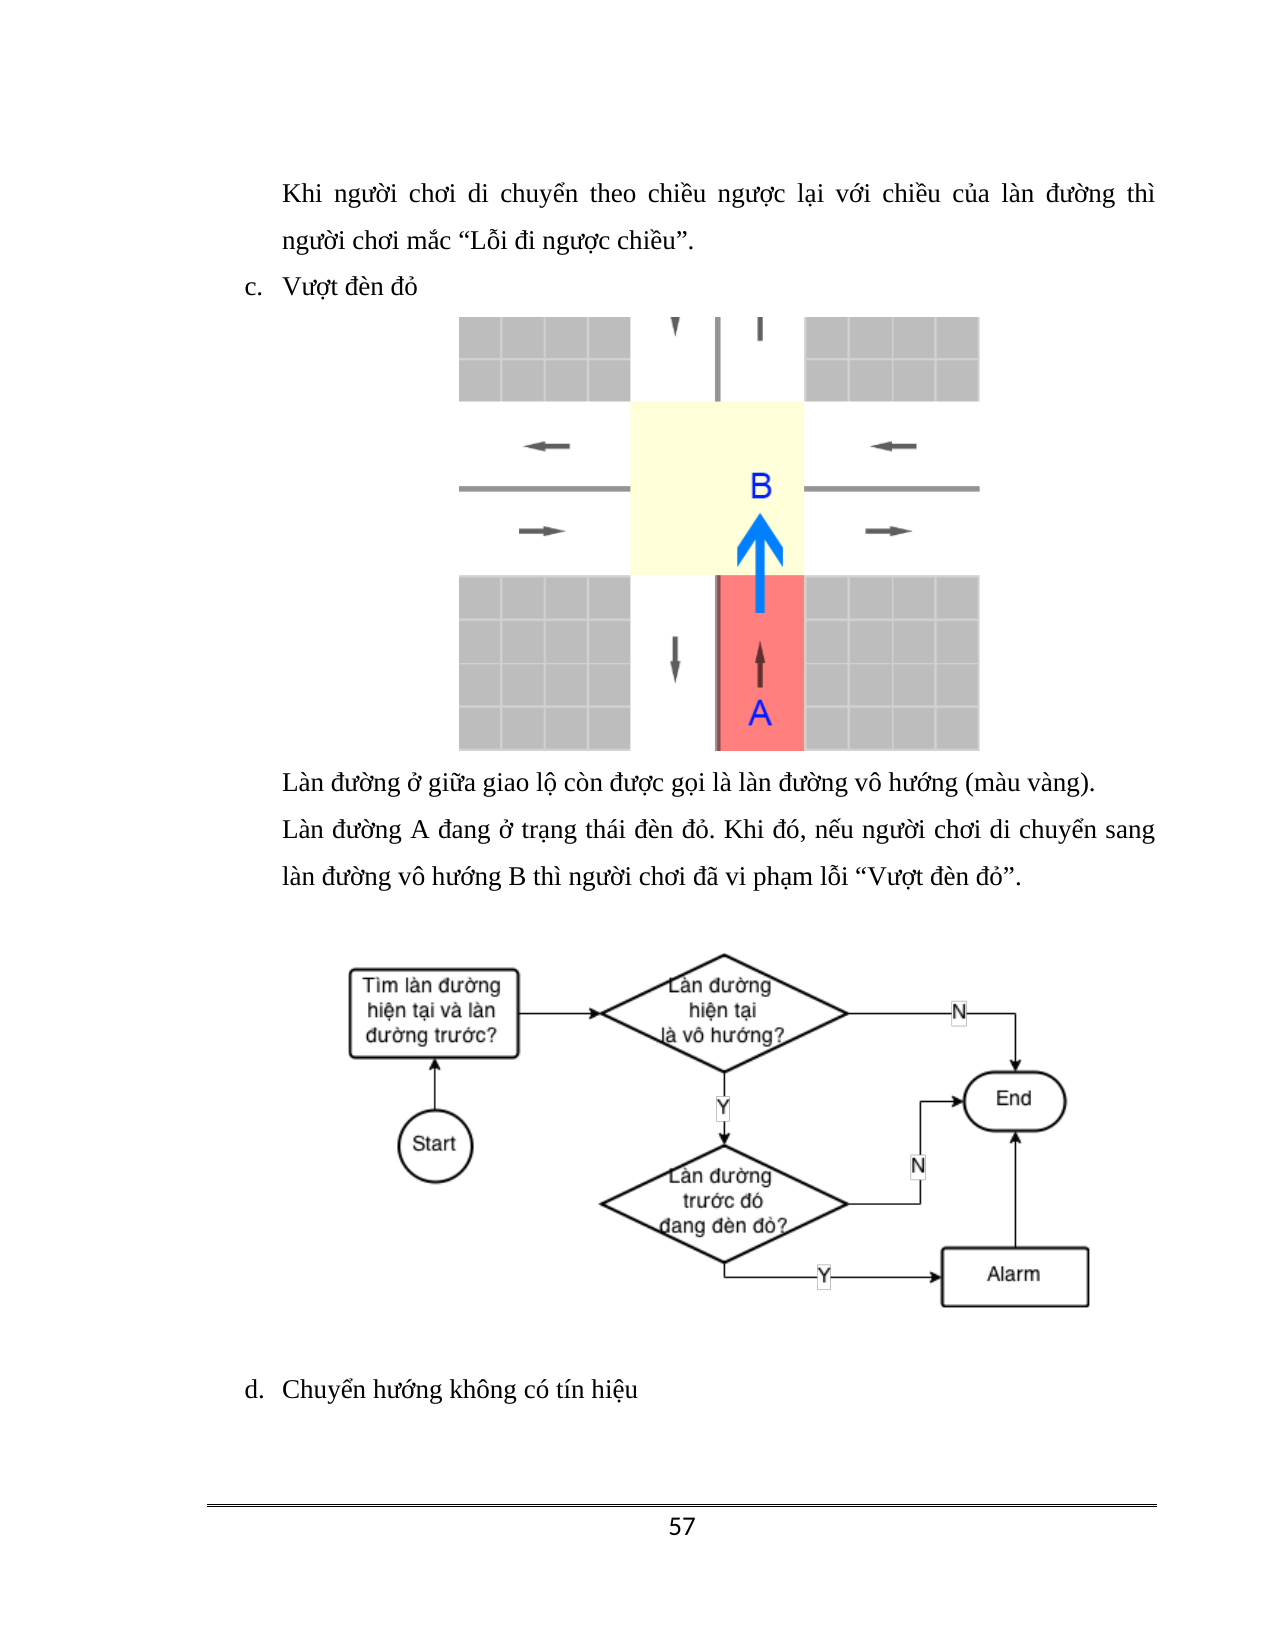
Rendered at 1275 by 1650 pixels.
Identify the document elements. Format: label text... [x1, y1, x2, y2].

list Làn đường A đang ở trạng thái đèn đỏ. Khi đó, nếu người chơi di chuyển sang làn đường vô hướng B thì người chơi đã vi phạm lỗi “Vượt đèn đỏ”. [282, 813, 1157, 891]
picture [459, 317, 980, 751]
list Làn đường ở giữa giao lộ còn được gọi là làn đường vô hướng (màu vàng). [282, 766, 1157, 798]
list Chuyển hướng không có tín hiệu [244, 1373, 1157, 1404]
list Vượt đèn đỏ [244, 271, 1157, 302]
list Khi người chơi di chuyển theo chiều ngược lại với chiều của làn đường thì người chơi mắc “Lỗi đi ngược chiều”. [282, 177, 1157, 255]
picture [348, 953, 1091, 1312]
